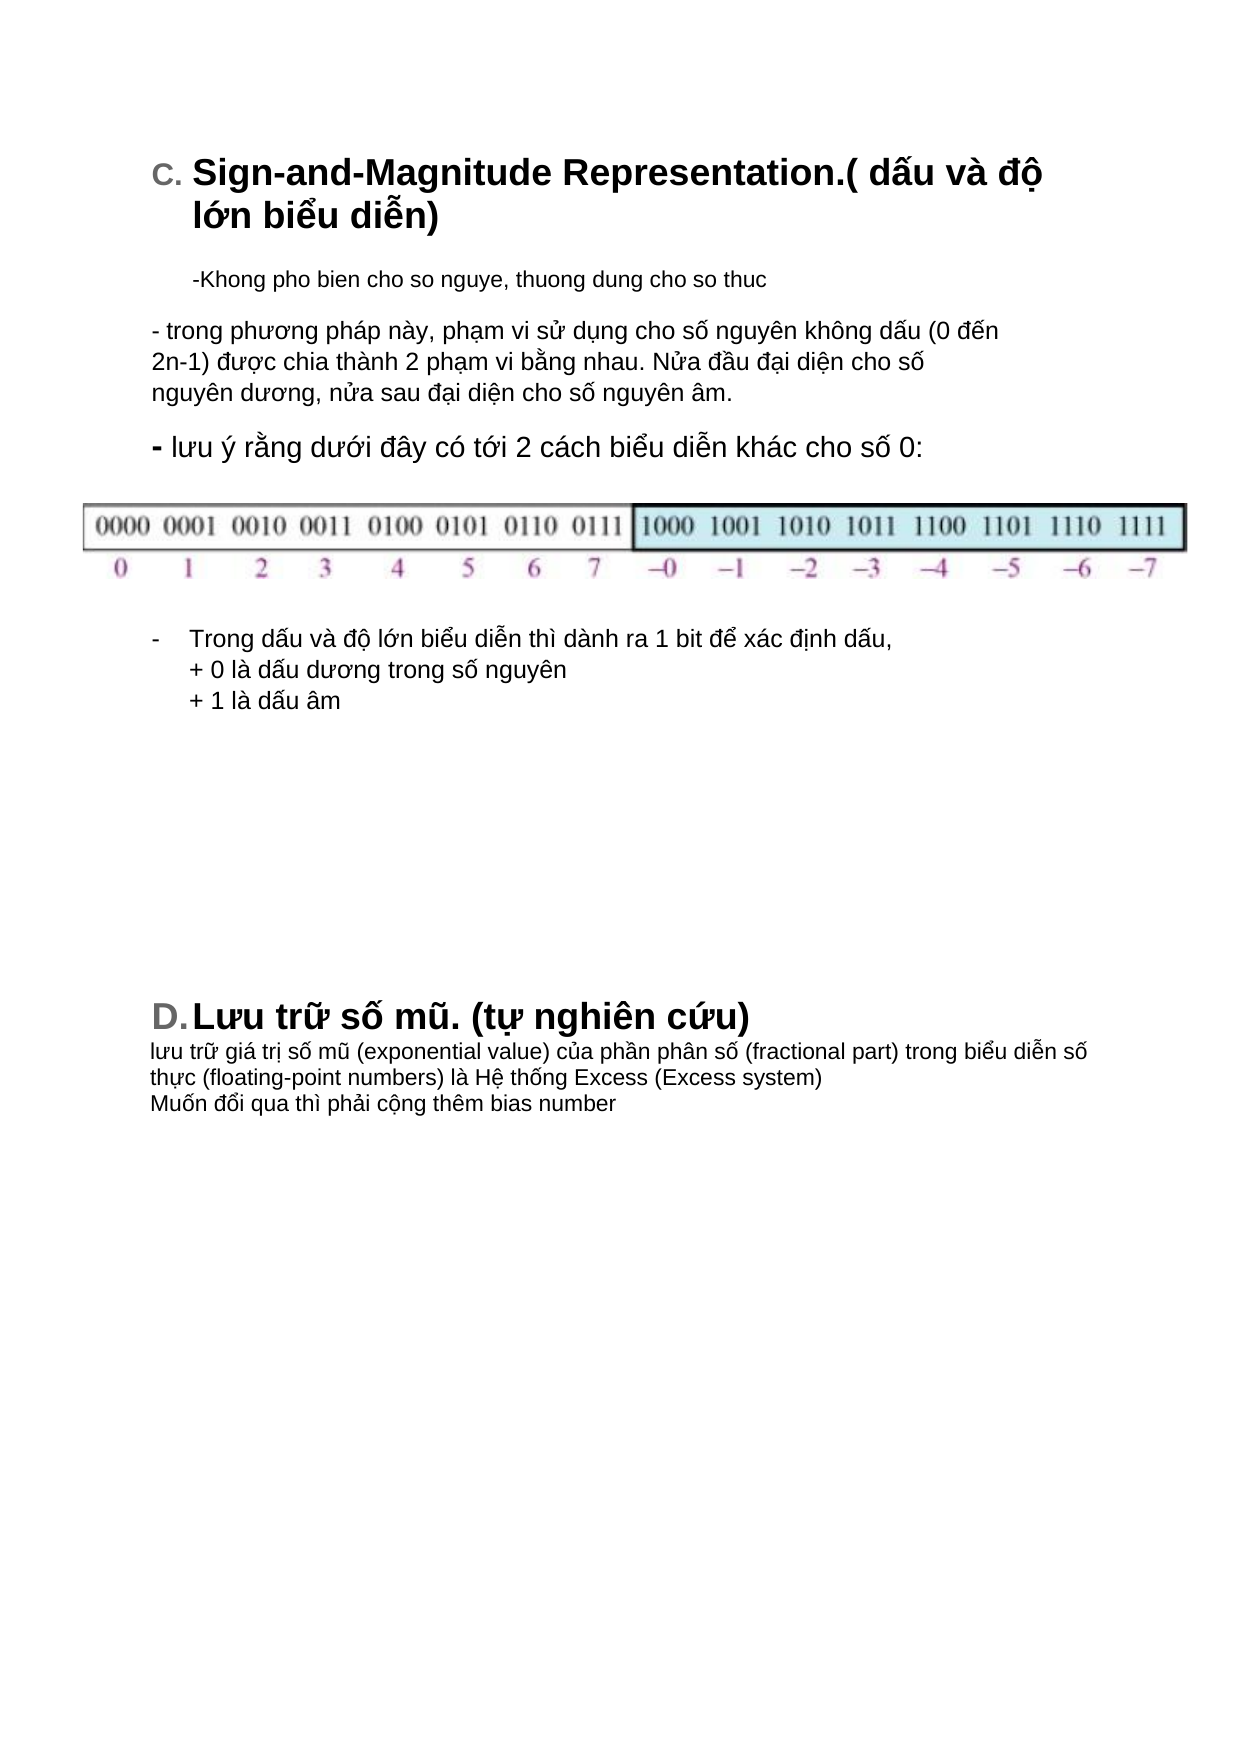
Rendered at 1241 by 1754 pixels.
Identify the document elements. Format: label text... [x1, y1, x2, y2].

list trong phương pháp này, phạm vi sử dụng cho số nguyên không dấu (0 đến 2n-1) được chia thành 2 phạm vi bằng nhau. Nửa đầu đại diện cho số nguyên dương, nửa sau đại diện cho số nguyên âm. [151, 316, 1011, 407]
text -Khong pho bien cho so nguye, thuong dung cho so thuc [192, 266, 1090, 293]
picture [82, 503, 1188, 579]
list Trong dấu và độ lớn biểu diễn thì dành ra 1 bit để xác định dấu, [151, 624, 1090, 653]
text + 0 là dấu dương trong số nguyên [189, 655, 1090, 684]
subtitle Lưu trữ số mũ. (tự nghiên cứu) [151, 994, 1090, 1038]
list lưu ý rằng dưới đây có tới 2 cách biểu diễn khác cho số 0: [151, 426, 1090, 464]
subtitle Sign-and-Magnitude Representation.( dấu và độ lớn biểu diễn) [151, 150, 1090, 236]
text lưu trữ giá trị số mũ (exponential value) của phần phân số (fractional part) trong biểu diễn số thực (floating-point numbers) là Hệ thống Excess (Excess system) [150, 1038, 1090, 1090]
text Muốn đổi qua thì phải cộng thêm bias number [150, 1090, 1090, 1117]
text + 1 là dấu âm [189, 686, 1090, 715]
